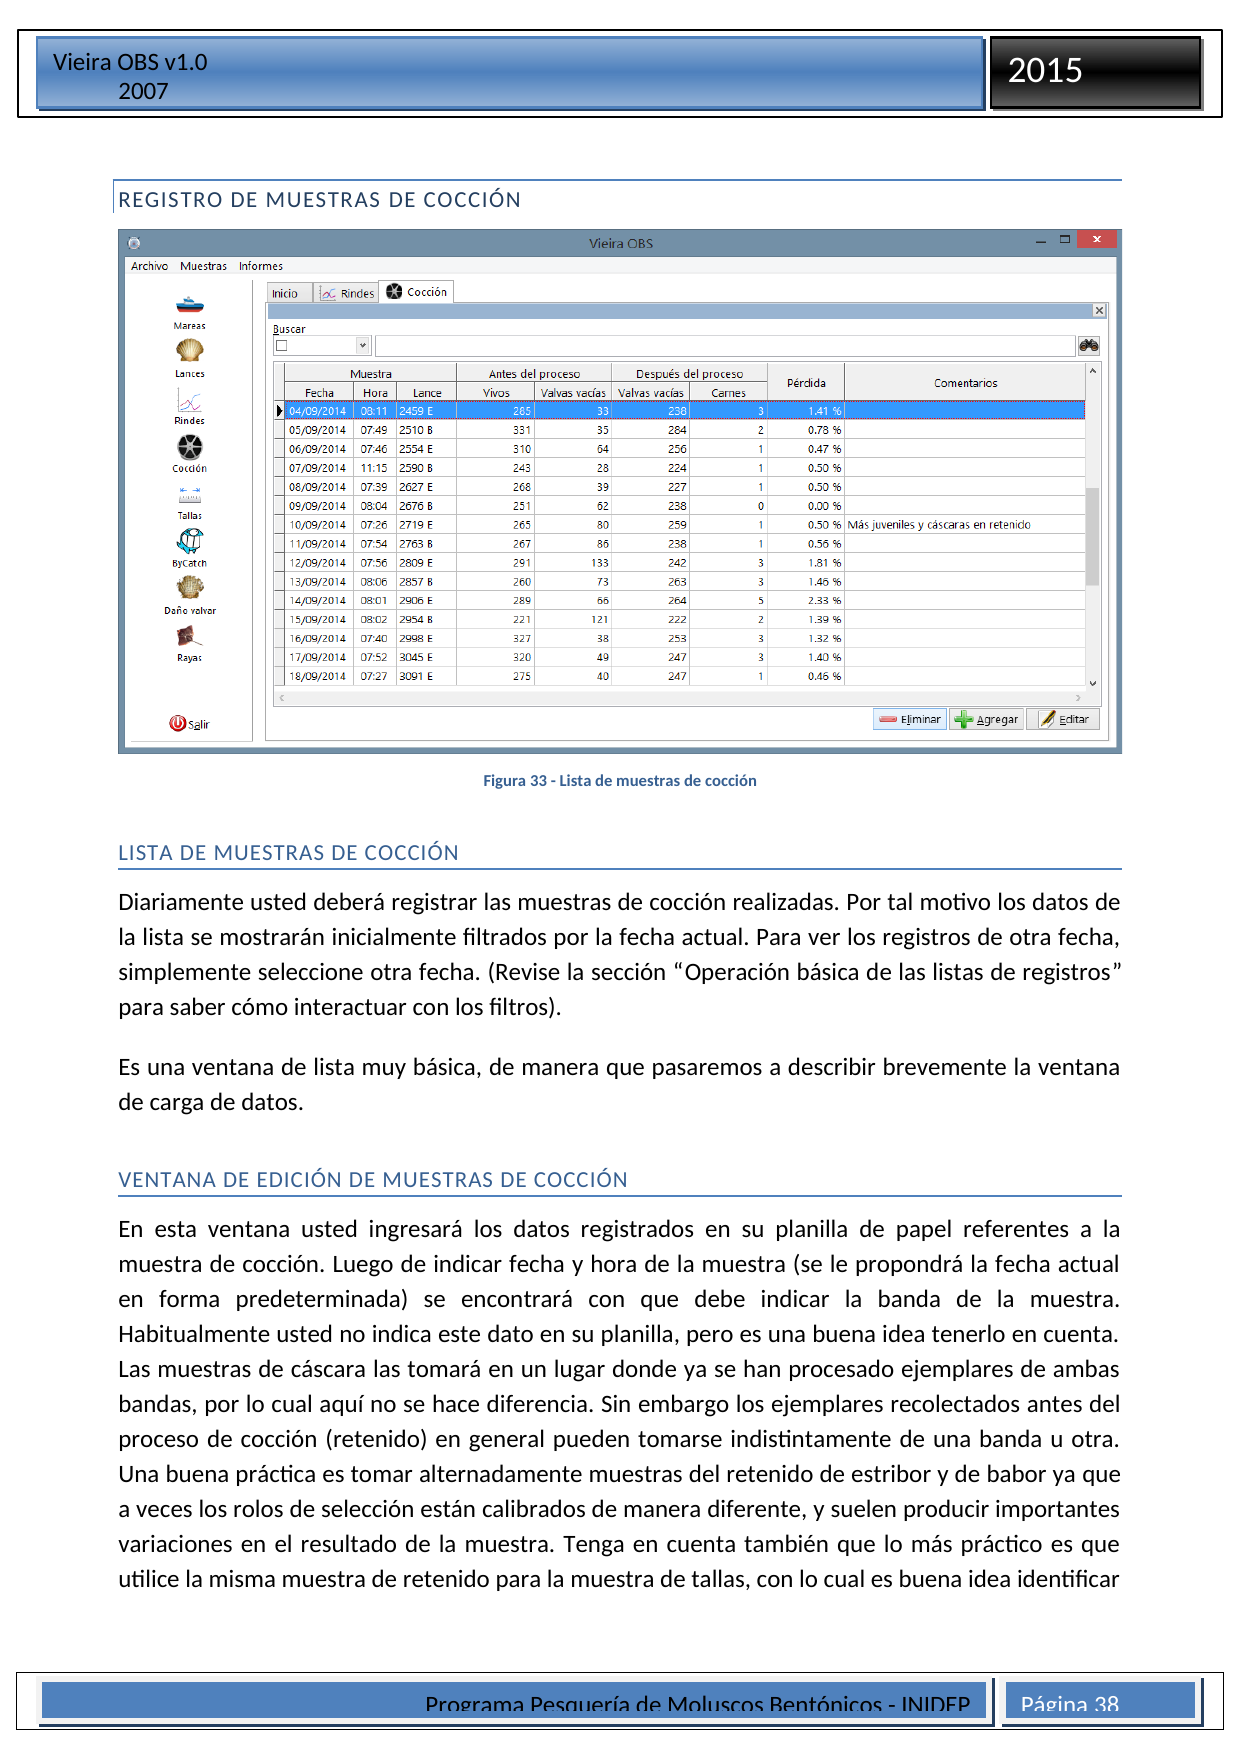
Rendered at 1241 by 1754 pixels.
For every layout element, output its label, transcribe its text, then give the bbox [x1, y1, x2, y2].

text Diariamente usted deberá registrar las muestras de cocción realizadas. Por tal motivo los datos de la lista se mostrarán inicialmente filtrados por la fecha actual. Para ver los registros de otra fecha, simplemente seleccione otra fecha. (Revise la sección “Operación básica de las listas de registros” para saber cómo interactuar con los filtros). [118, 886, 1122, 1022]
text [118, 1213, 1122, 1594]
subtitle Lista de muestras de cocción [118, 838, 1122, 868]
subtitle Ventana de edición de muestras de cocción [118, 1165, 1122, 1195]
text Figura 33 - Lista de muestras de cocción [118, 771, 1122, 791]
picture [118, 229, 1123, 754]
subtitle Registro de muestras de Cocción [114, 181, 1122, 213]
text Es una ventana de lista muy básica, de manera que pasaremos a describir brevemente la ventana de carga de datos. [118, 1051, 1122, 1117]
